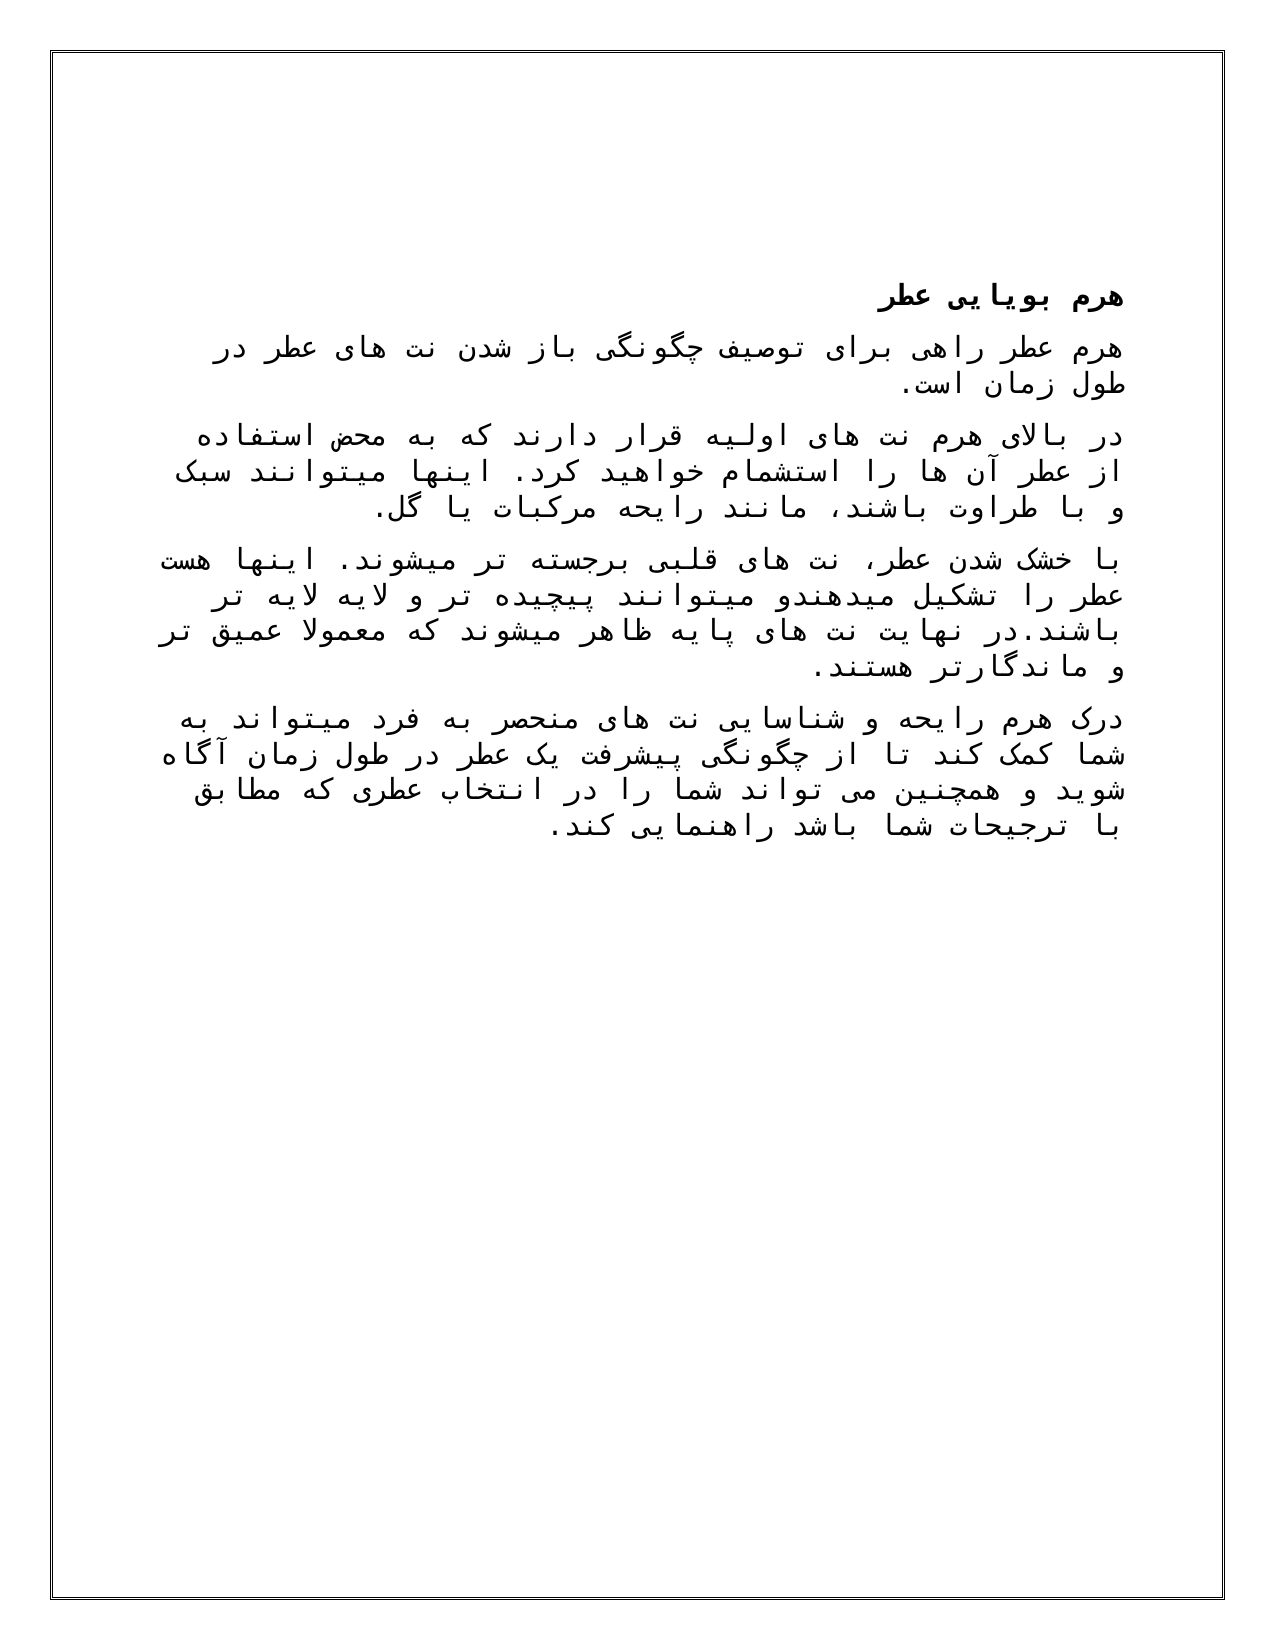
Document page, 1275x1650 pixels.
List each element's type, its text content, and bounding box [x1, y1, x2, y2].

text در بالای هرم نت های اولیه قرار دارند که به محض استفاده از عطر آن ها را استشمام خواهید کرد. اینها میتوانند سبک و با طراوت باشند، مانند رایحه مرکبات یا گل. [150, 421, 1125, 526]
text هرم بویایی عطر [150, 281, 1125, 314]
text درک هرم رایحه و شناسایی نت های منحصر به فرد میتواند به شما کمک کند تا از چگونگی پیشرفت یک عطر در طول زمان آگاه شوید و همچنین می تواند شما را در انتخاب عطری که مطابق با ترجیحات شما باشد راهنمایی کند. [150, 704, 1125, 844]
text هرم عطر راهی برای توصیف چگونگی باز شدن نت های عطر در طول زمان است. [150, 333, 1125, 402]
text با خشک شدن عطر، نت های قلبی برجسته تر میشوند. اینها هست عطر را تشکیل میدهندو میتوانند پیچیده تر و لایه لایه تر باشند.در نهایت نت های پایه ظاهر میشوند که معمولا عمیق تر و ماندگارتر هستند. [150, 545, 1125, 685]
